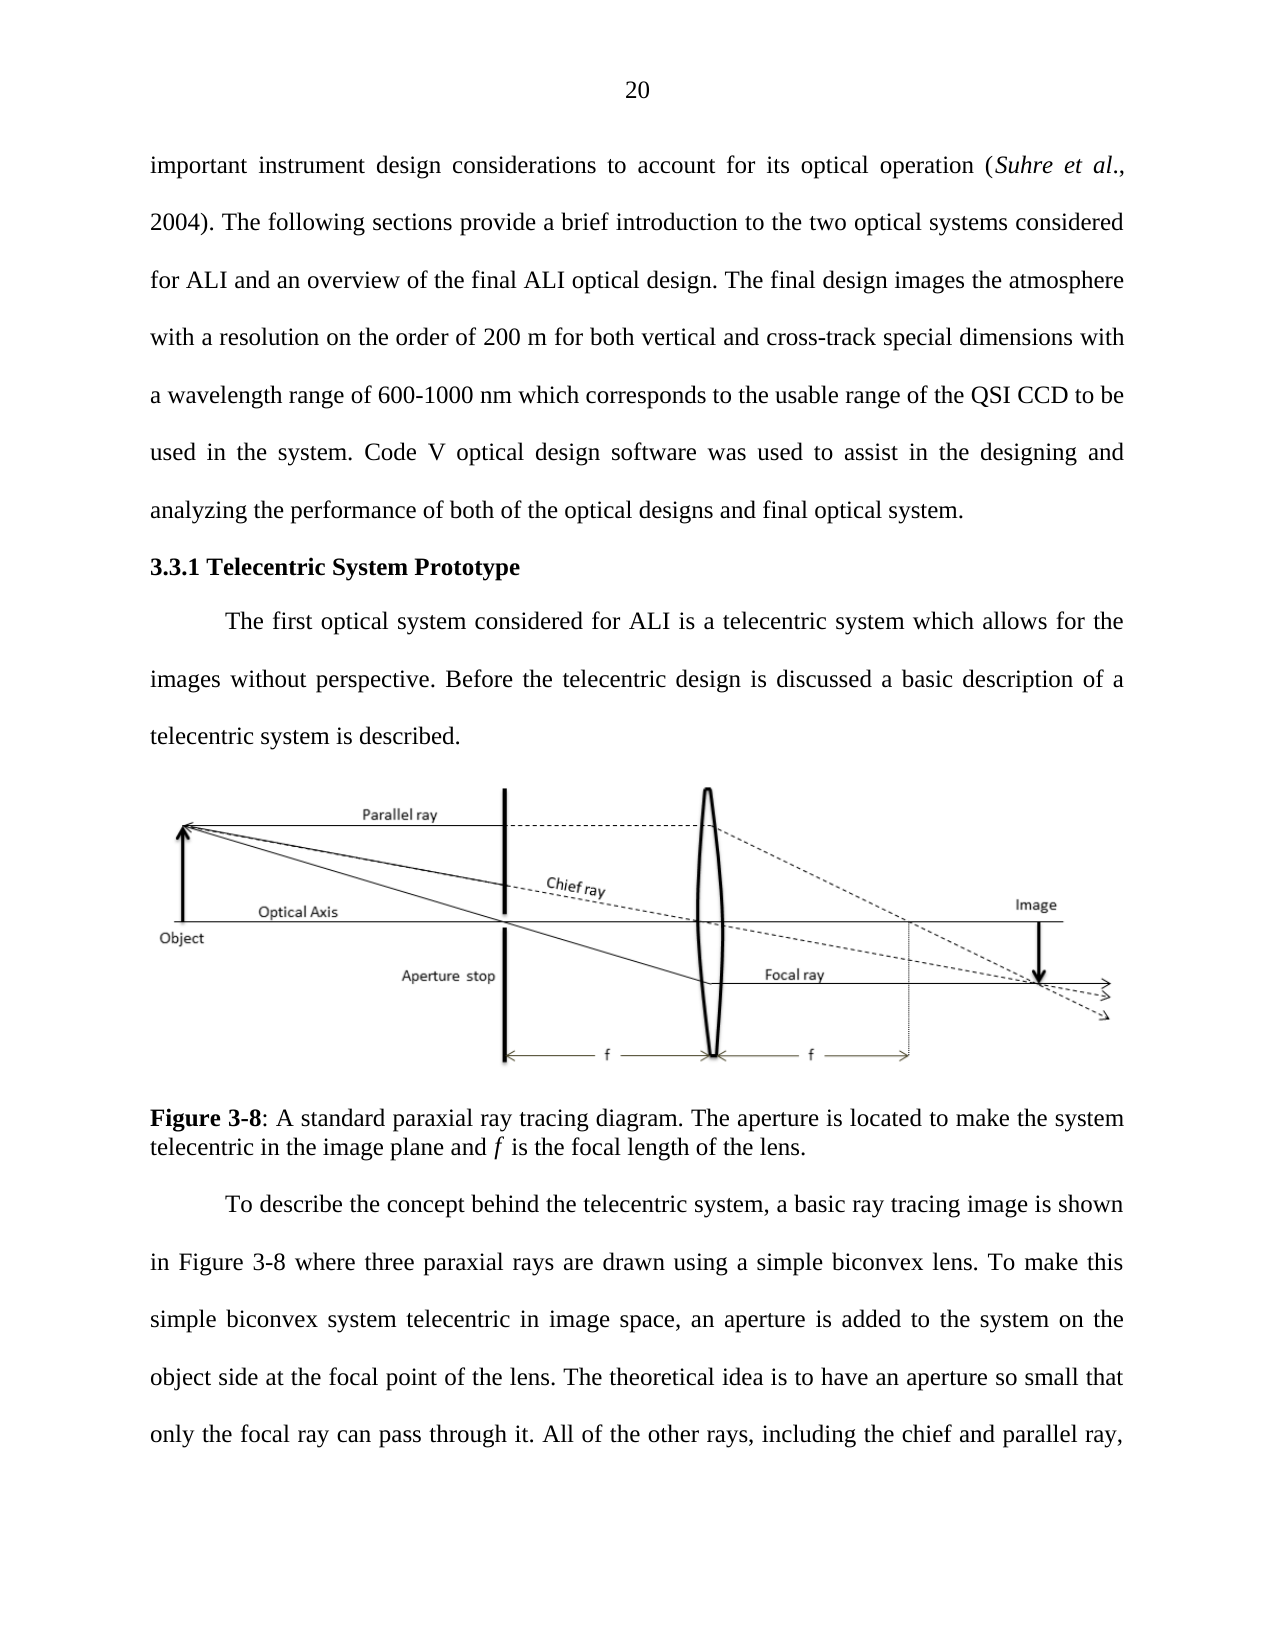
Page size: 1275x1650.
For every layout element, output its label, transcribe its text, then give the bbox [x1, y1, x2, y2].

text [150, 1189, 1125, 1448]
picture [150, 778, 1133, 1075]
subtitle 3.3.1 Telecentric System Prototype [150, 552, 1125, 581]
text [150, 150, 1125, 524]
text The first optical system considered for ALI is a telecentric system which allows for the images without perspective. Before the telecentric design is discussed a basic description of a telecentric system is described. [150, 606, 1125, 750]
text Figure 3-8: A standard paraxial ray tracing diagram. The aperture is located to make the system telecentric in the image plane and is the focal length of the lens. [150, 1103, 1125, 1160]
